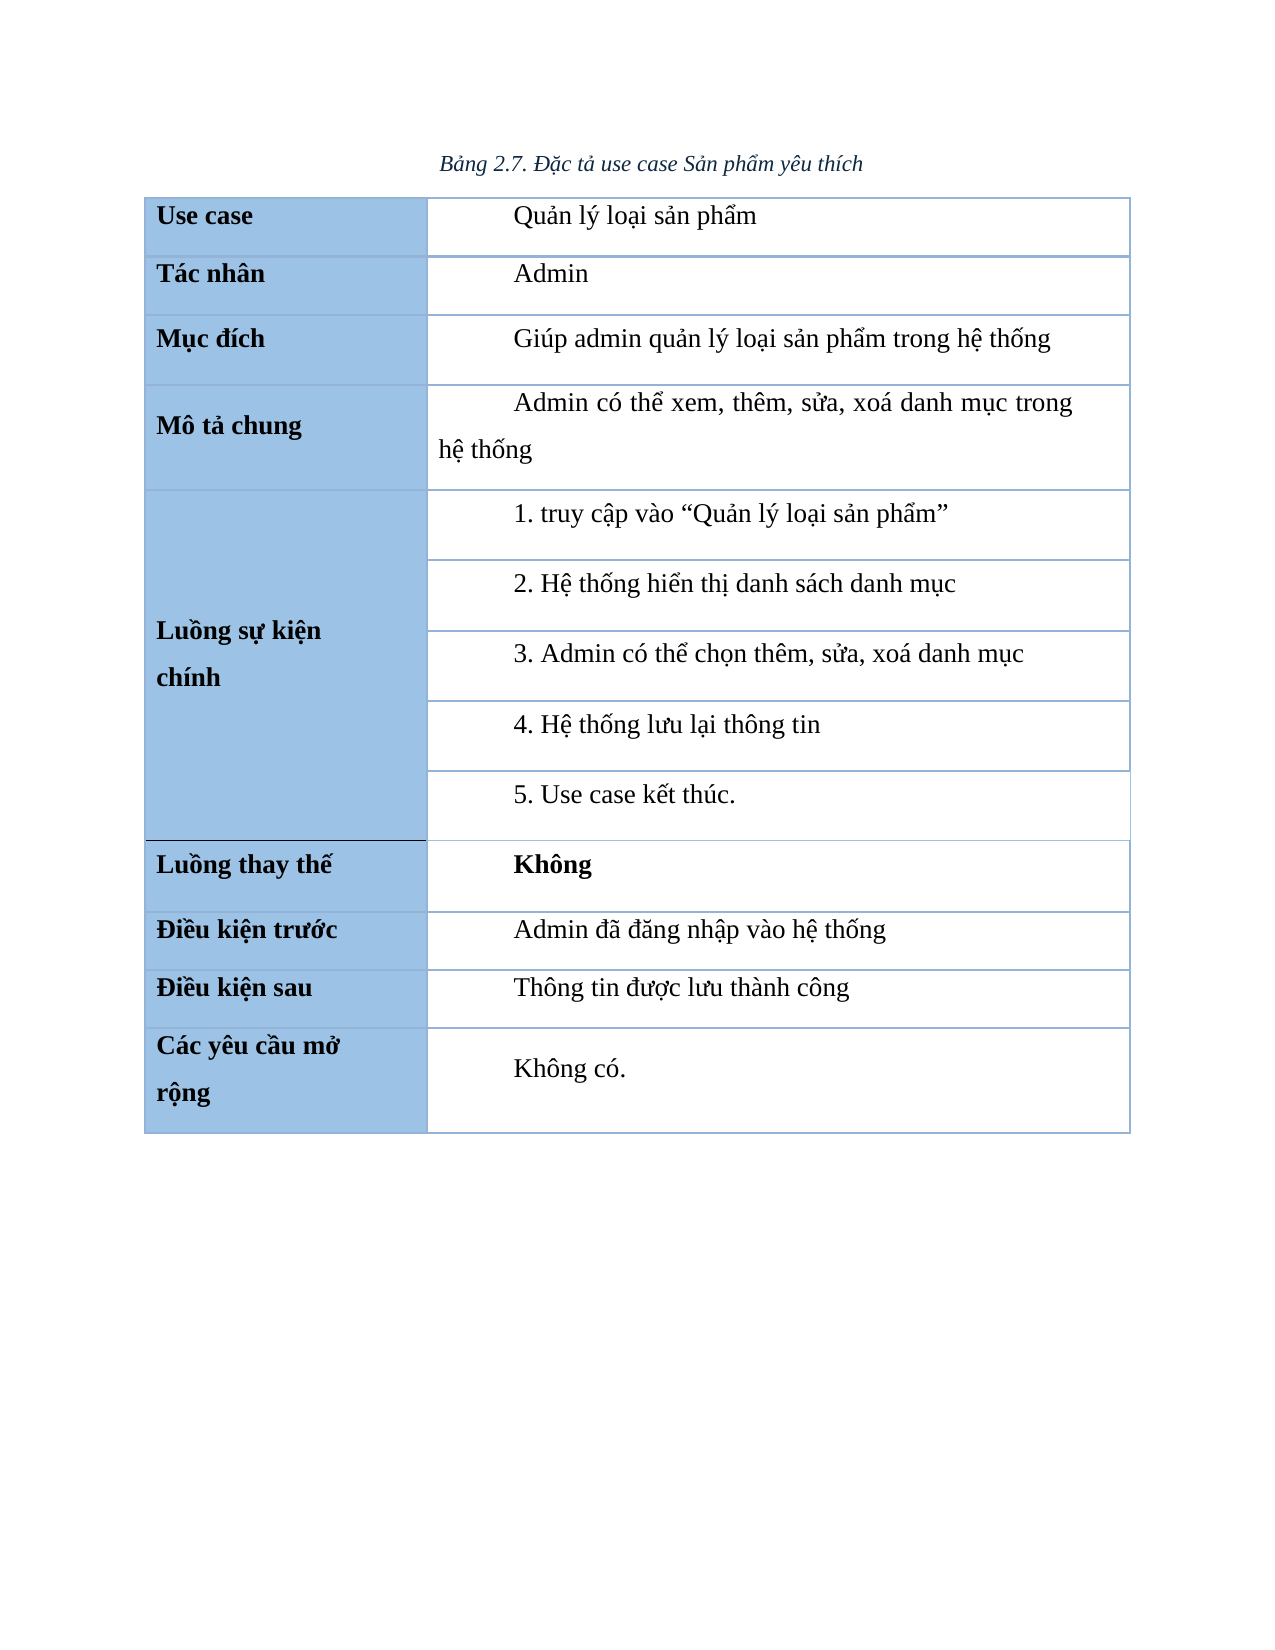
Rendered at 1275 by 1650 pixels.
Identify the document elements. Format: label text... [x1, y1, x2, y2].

table_cell Không có. [428, 1029, 1129, 1132]
table_cell Thông tin được lưu thành công [428, 971, 1129, 1027]
table_cell 1. truy cập vào “Quản lý loại sản phẩm” [428, 491, 1129, 559]
table_cell Mô tả chung [146, 386, 426, 489]
table_cell 2. Hệ thống hiển thị danh sách danh mục [428, 561, 1129, 629]
table_cell Luồng thay thế [146, 841, 426, 911]
table_cell Tác nhân [146, 258, 426, 314]
table_header Use case [146, 199, 426, 255]
table_cell Không [428, 841, 1129, 911]
table_cell Điều kiện sau [146, 971, 426, 1027]
table_cell Mục đích [146, 316, 426, 384]
table_cell Admin có thể xem, thêm, sửa, xoá danh mục trong hệ thống [428, 386, 1129, 489]
table_cell 5. Use case kết thúc. [428, 772, 1130, 840]
table_cell Admin đã đăng nhập vào hệ thống [428, 913, 1129, 969]
table_cell Điều kiện trước [146, 913, 426, 969]
table_cell Giúp admin quản lý loại sản phẩm trong hệ thống [428, 316, 1129, 384]
table_cell 4. Hệ thống lưu lại thông tin [428, 702, 1129, 770]
table_cell Admin [428, 258, 1129, 314]
table_cell 3. Admin có thể chọn thêm, sửa, xoá danh mục [428, 632, 1129, 700]
table_cell Các yêu cầu mở rộng [146, 1029, 426, 1132]
table_cell Luồng sự kiện chính [146, 491, 426, 840]
text Bảng 2.7. Đặc tả use case Sản phẩm yêu thích [150, 150, 1080, 176]
table_header Quản lý loại sản phẩm [428, 199, 1129, 255]
